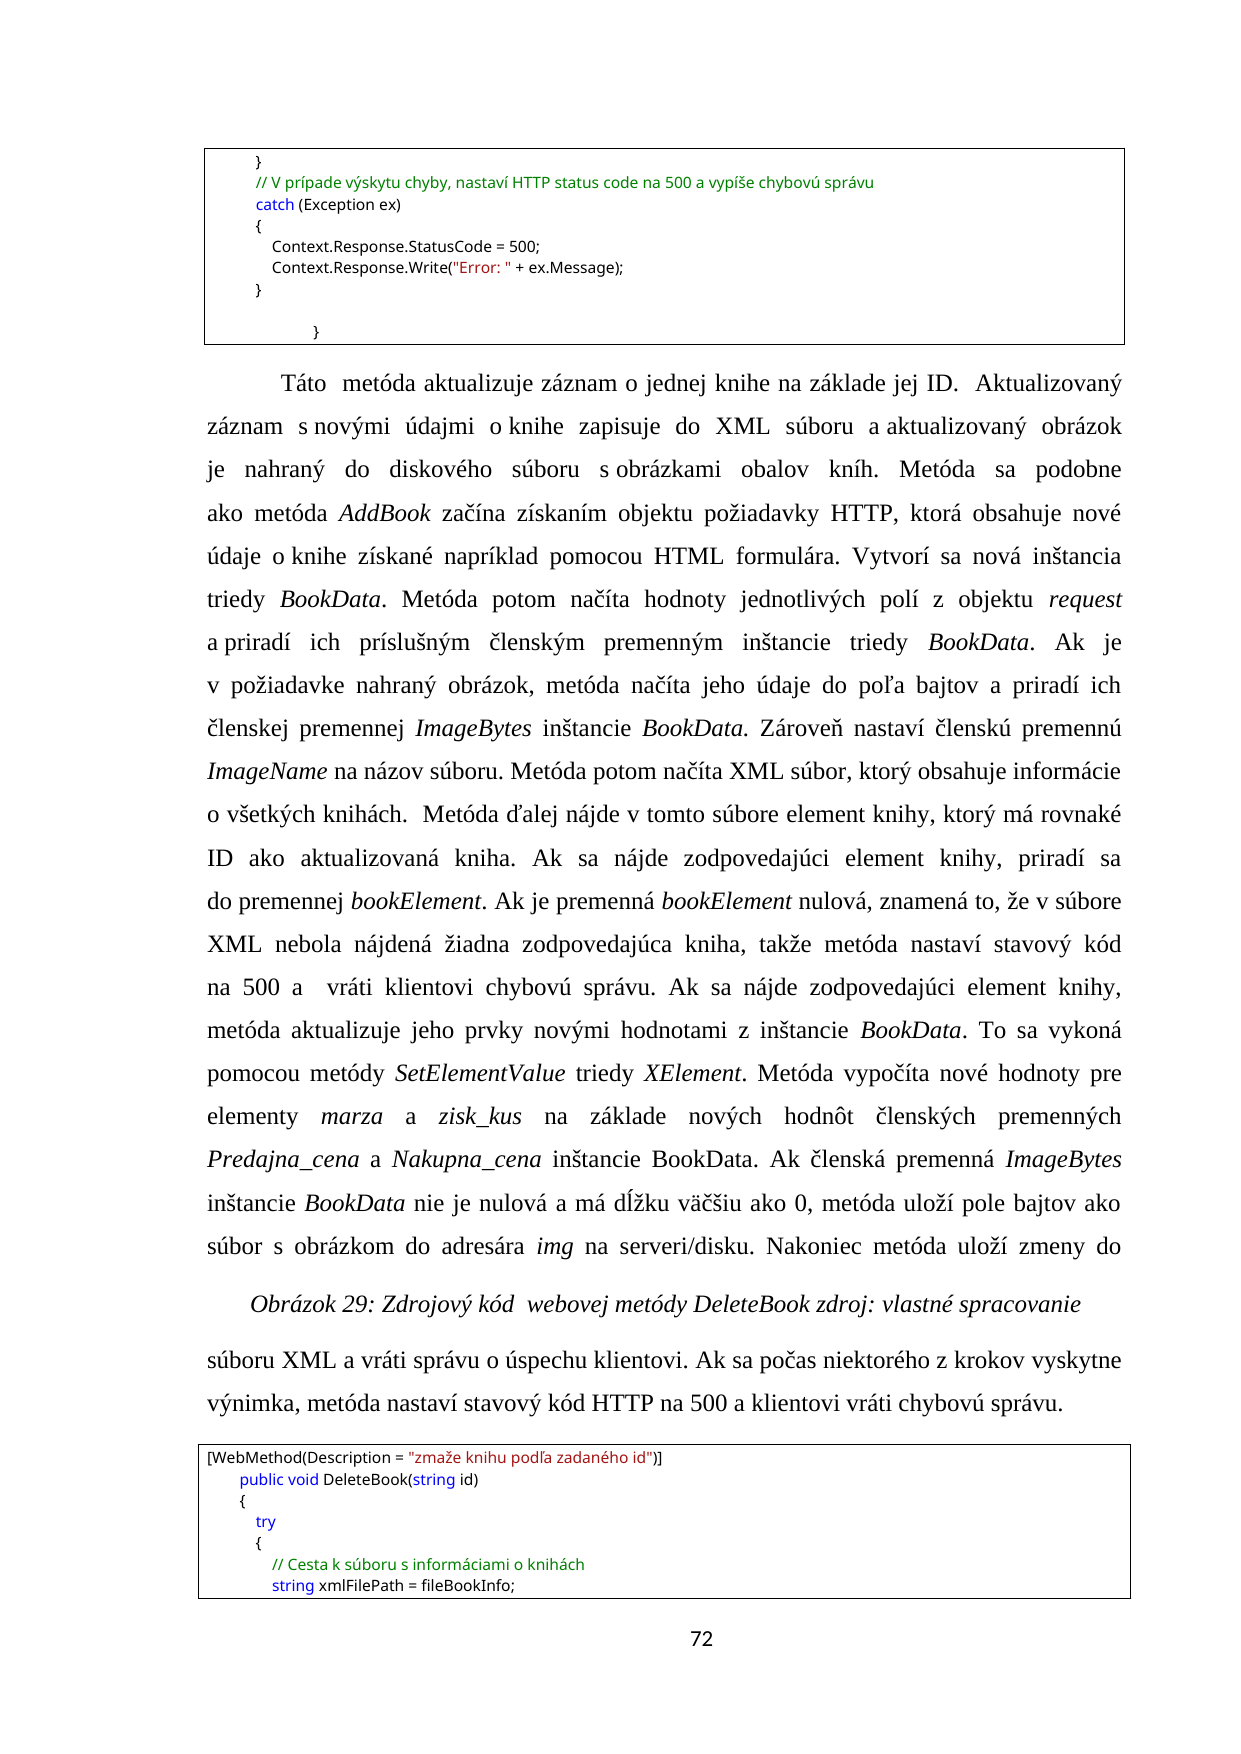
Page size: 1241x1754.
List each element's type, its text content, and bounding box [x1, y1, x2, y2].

text Táto metóda aktualizuje záznam o jednej knihe na základe jej ID. Aktualizovaný záznam s novými údajmi o knihe zapisuje do XML súboru a aktualizovaný obrázok je nahraný do diskového súboru s obrázkami obalov kníh. Metóda sa podobne ako metóda AddBook začína získaním objektu požiadavky HTTP, ktorá obsahuje nové údaje o knihe získané napríklad pomocou HTML formulára. Vytvorí sa nová inštancia triedy BookData. Metóda potom načíta hodnoty jednotlivých polí z objektu request a priradí ich príslušným členským premenným inštancie triedy BookData. Ak je v požiadavke nahraný obrázok, metóda načíta jeho údaje do poľa bajtov a priradí ich členskej premennej ImageBytes inštancie BookData. Zároveň nastaví členskú premennú ImageName na názov súboru. Metóda potom načíta XML súbor, ktorý obsahuje informácie o všetkých knihách. Metóda ďalej nájde v tomto súbore element knihy, ktorý má rovnaké ID ako aktualizovaná kniha. Ak sa nájde zodpovedajúci element knihy, priradí sa do premennej bookElement. Ak je premenná bookElement nulová, znamená to, že v súbore XML nebola nájdená žiadna zodpovedajúca kniha, takže metóda nastaví stavový kód na 500 a vráti klientovi chybovú správu. Ak sa nájde zodpovedajúci element knihy, metóda aktualizuje jeho prvky novými hodnotami z inštancie BookData. To sa vykoná pomocou metódy SetElementValue triedy XElement. Metóda vypočíta nové hodnoty pre elementy marza a zisk_kus na základe nových hodnôt členských premenných Predajna_cena a Nakupna_cena inštancie BookData. Ak členská premenná ImageBytes inštancie BookData nie je nulová a má dĺžku väčšiu ako 0, metóda uloží pole bajtov ako súbor s obrázkom do adresára img na serveri/disku. Nakoniec metóda uloží zmeny do súboru XML a vráti správu o úspechu klientovi. Ak sa počas niektorého z krokov vyskytne výnimka, metóda nastaví stavový kód HTTP na 500 a klientovi vráti chybovú správu. [207, 368, 1122, 1417]
text catch (Exception ex) [207, 193, 1122, 214]
text [WebMethod(Description = "zmaže knihu podľa zadaného id")] [199, 1445, 1130, 1468]
text // V prípade výskytu chyby, nastaví HTTP status code na 500 a vypíše chybovú správu [207, 172, 1122, 193]
text Context.Response.Write("Error: " + ex.Message); [207, 257, 1122, 278]
text { [207, 214, 1122, 236]
text { [207, 1532, 1122, 1553]
text // Cesta k súboru s informáciami o knihách [207, 1553, 1122, 1572]
text string xmlFilePath = fileBookInfo; [199, 1572, 1130, 1598]
text public void DeleteBook(string id) [207, 1468, 1122, 1490]
text Context.Response.StatusCode = 500; [207, 236, 1122, 257]
text } [205, 318, 1124, 344]
text } [207, 278, 1122, 299]
text try [207, 1511, 1122, 1532]
text { [207, 1490, 1122, 1511]
text } [205, 149, 1124, 172]
